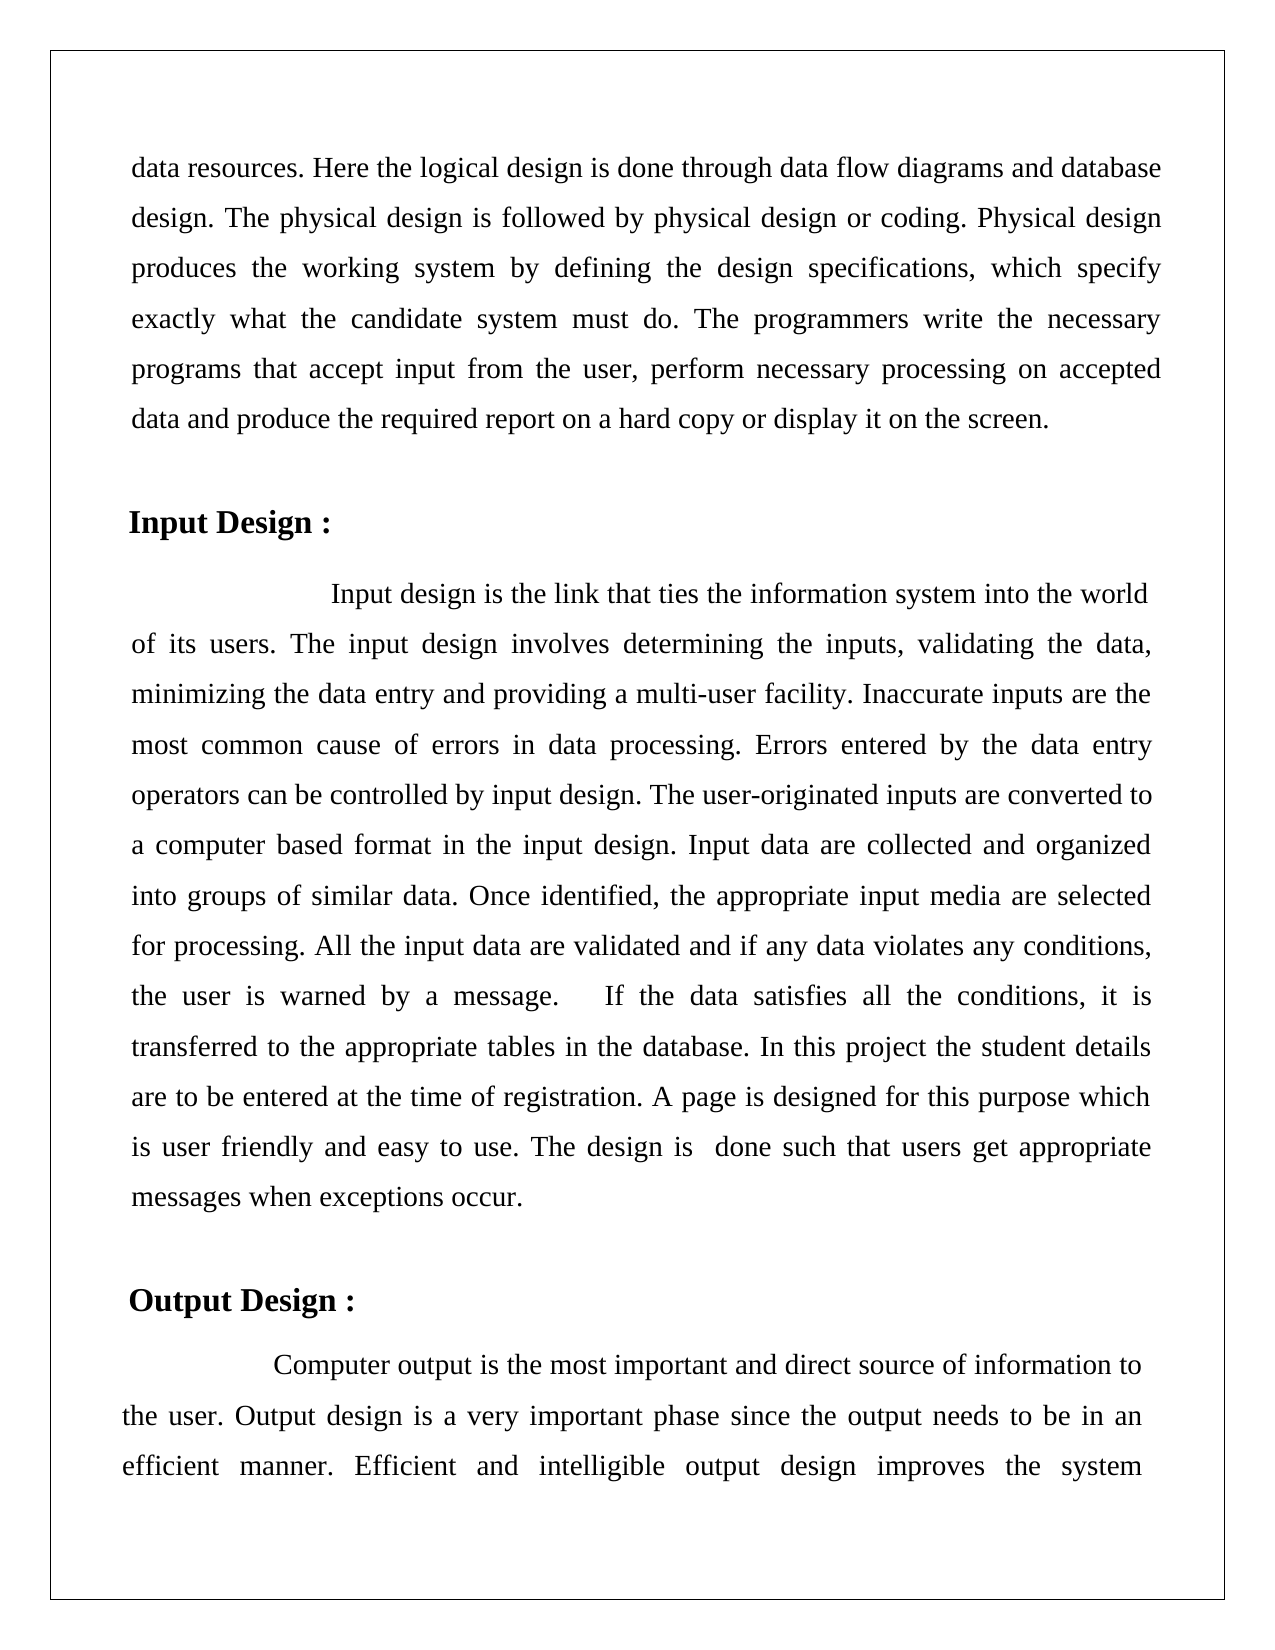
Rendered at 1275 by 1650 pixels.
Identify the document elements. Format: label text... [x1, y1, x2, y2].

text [122, 1347, 1144, 1482]
text Input Design : [103, 502, 1172, 541]
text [131, 150, 1162, 435]
text Input design is the link that ties the information system into the world of its users. The input design involves determining the inputs, validating the data, minimizing the data entry and providing a multi-user facility. Inaccurate inputs are the most common cause of errors in data processing. Errors entered by the data entry operators can be controlled by input design. The user-originated inputs are converted to a computer based format in the input design. Input data are collected and organized into groups of similar data. Once identified, the appropriate input media are selected for processing. All the input data are validated and if any data violates any conditions, the user is warned by a message. If the data satisfies all the conditions, it is transferred to the appropriate tables in the database. In this project the student details are to be entered at the time of registration. A page is designed for this purpose which is user friendly and easy to use. The design is done such that users get appropriate messages when exceptions occur. [131, 576, 1153, 1213]
text Output Design : [103, 1280, 1162, 1319]
